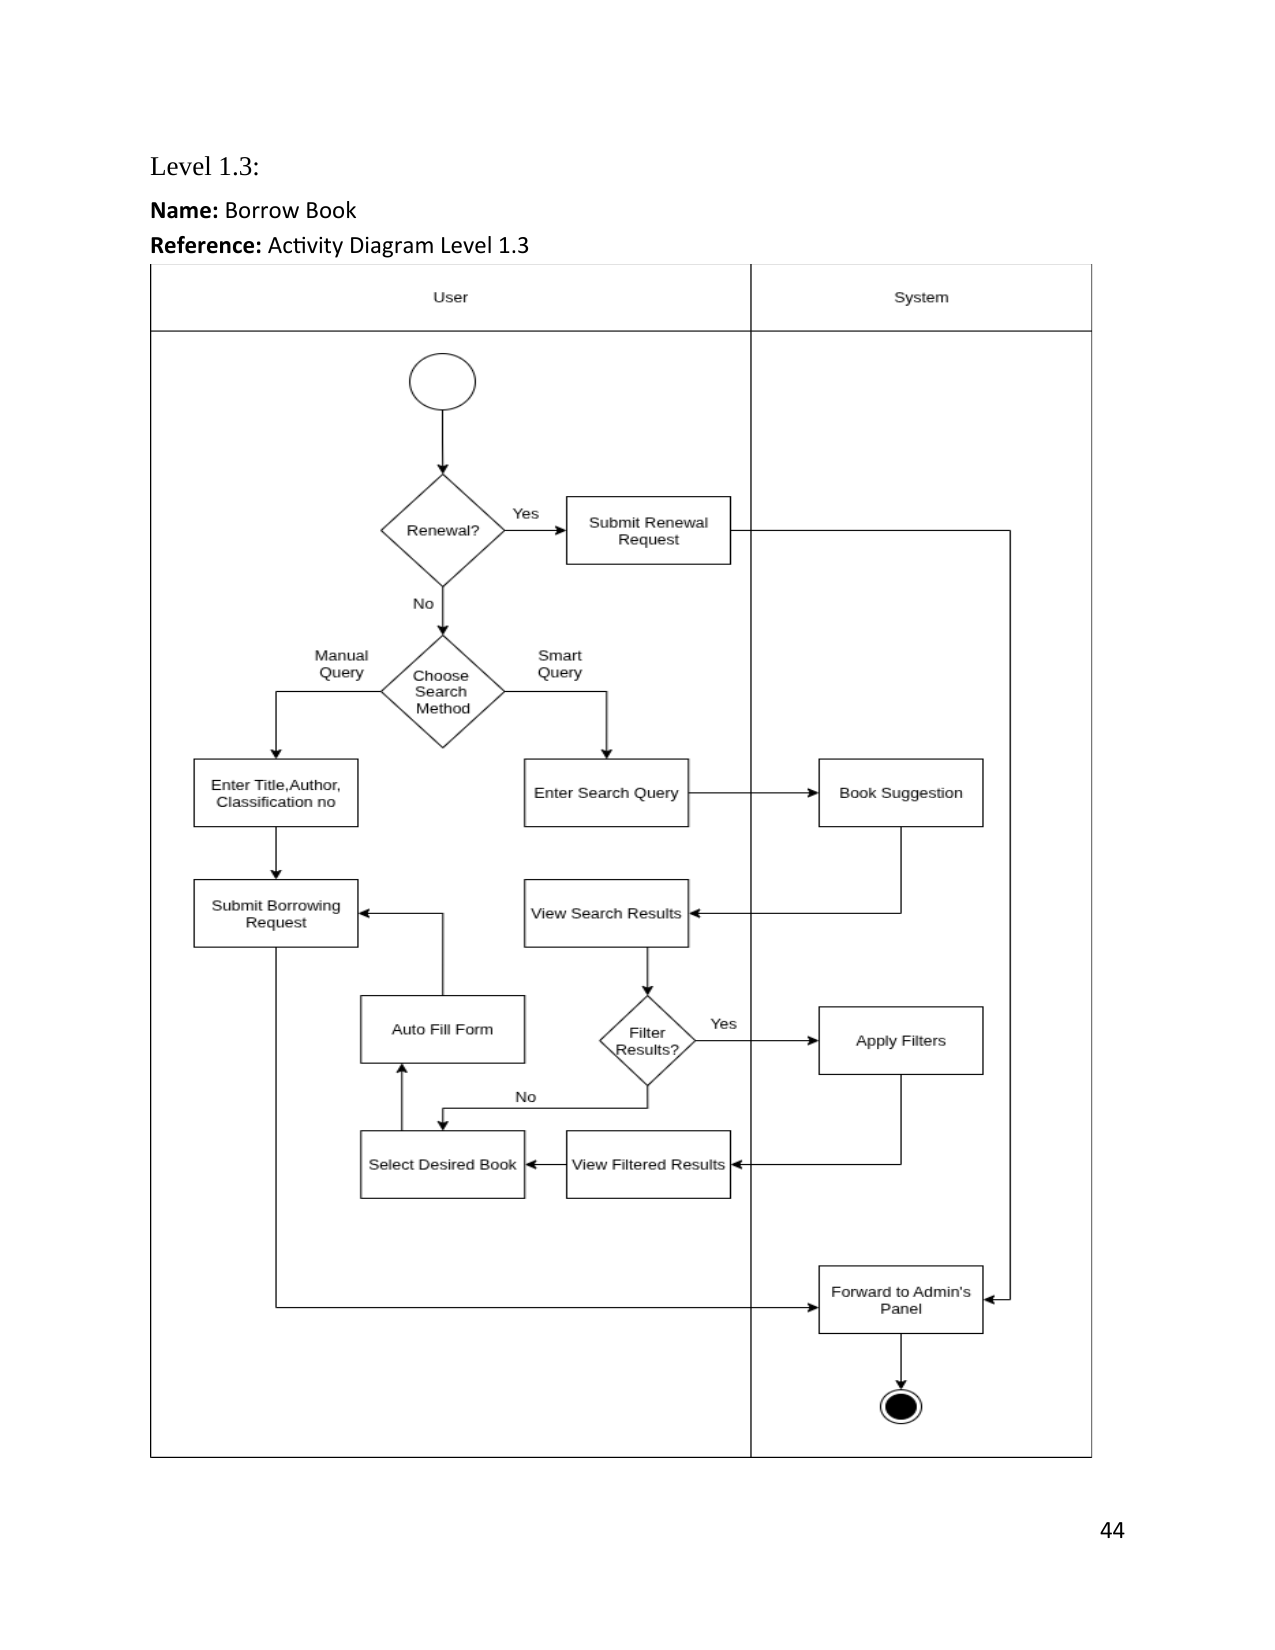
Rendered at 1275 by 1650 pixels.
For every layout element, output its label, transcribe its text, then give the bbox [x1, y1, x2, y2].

picture [150, 264, 1093, 1458]
subtitle Level 1.3: [150, 150, 1125, 181]
